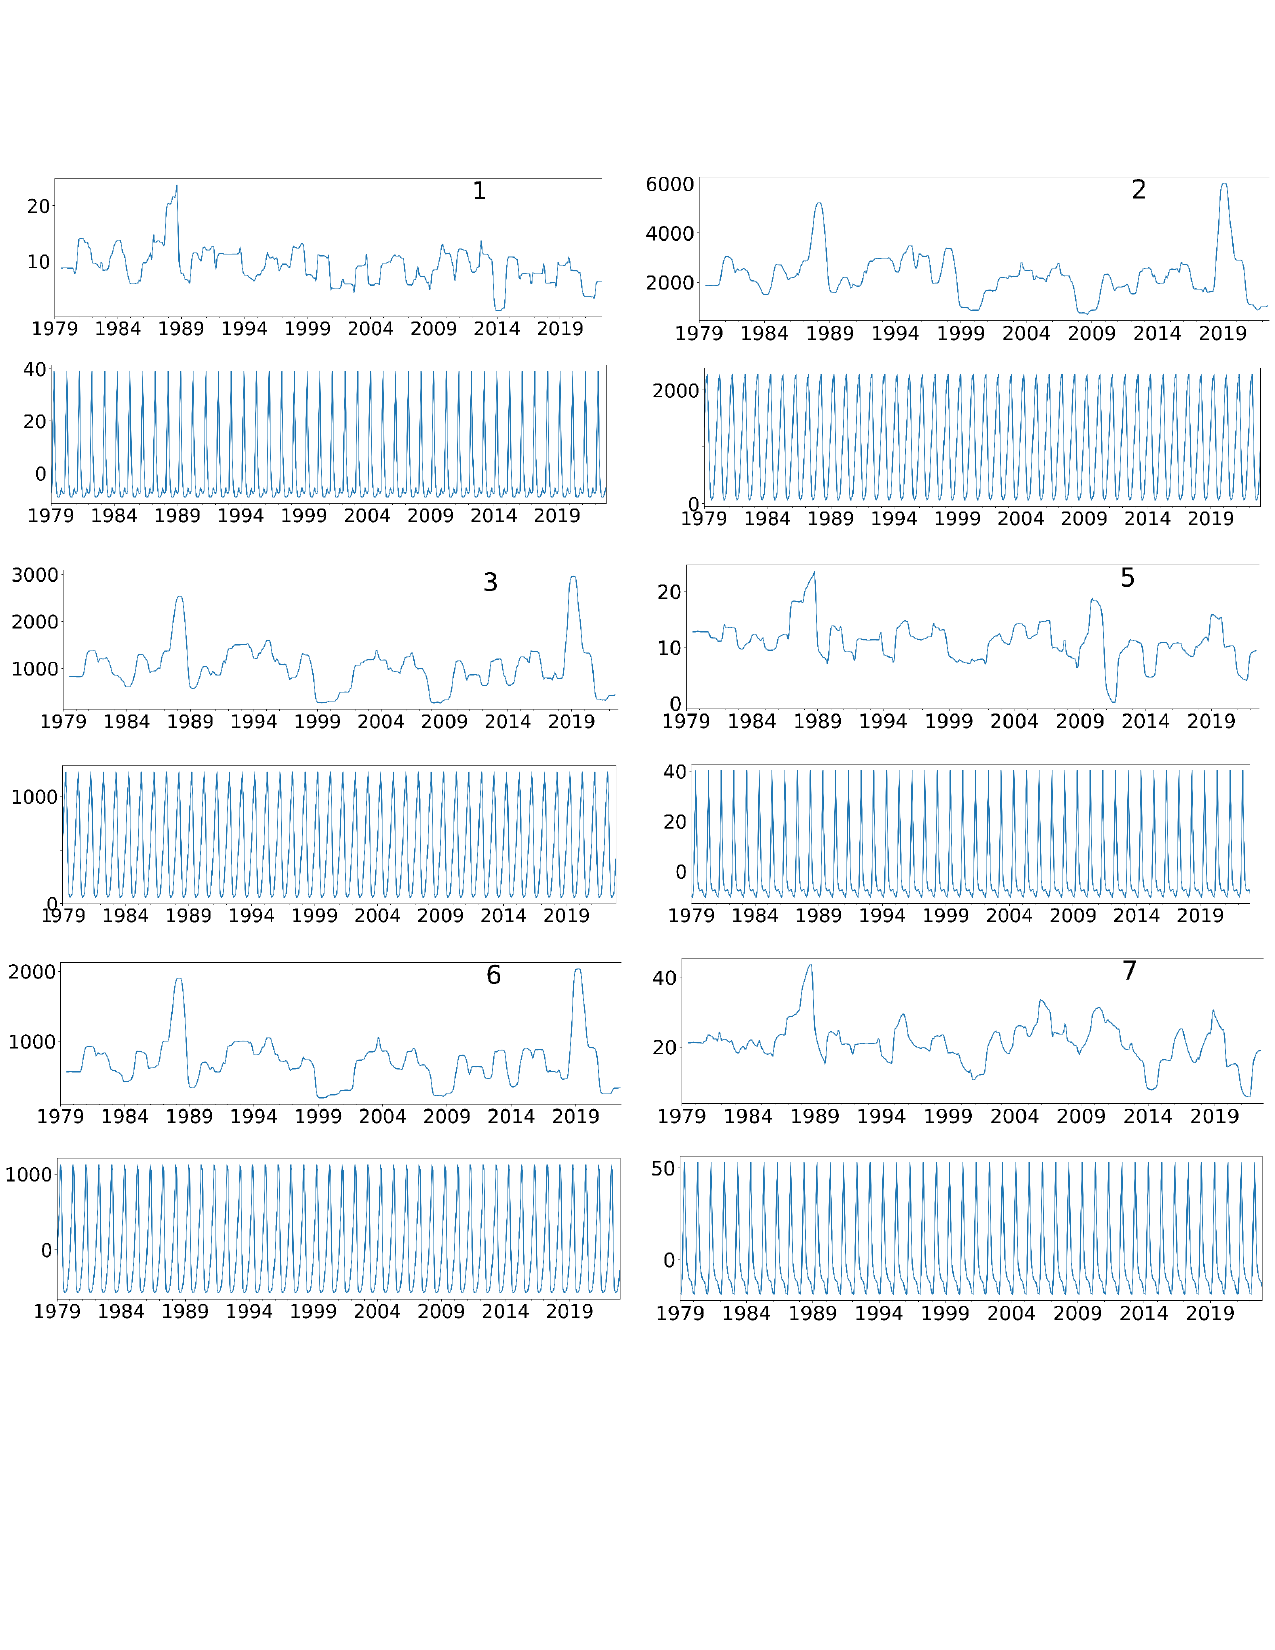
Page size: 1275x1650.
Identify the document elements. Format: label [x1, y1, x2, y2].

table_cell [633, 548, 1275, 745]
picture [9, 564, 619, 729]
table_cell [633, 745, 1275, 942]
table_header [633, 150, 1275, 548]
picture [649, 1153, 1264, 1321]
picture [5, 957, 622, 1124]
table_cell [0, 942, 633, 1139]
picture [644, 172, 1270, 341]
table_cell [633, 942, 1275, 1139]
picture [20, 360, 607, 523]
picture [11, 764, 617, 923]
table_cell [0, 548, 633, 745]
table_cell [0, 745, 633, 942]
picture [25, 175, 602, 336]
picture [650, 956, 1264, 1124]
picture [654, 564, 1260, 729]
table_cell [0, 1139, 633, 1335]
picture [661, 764, 1253, 923]
table_cell [633, 1139, 1275, 1335]
table_header [0, 150, 633, 548]
picture [650, 365, 1264, 526]
picture [5, 1155, 622, 1319]
